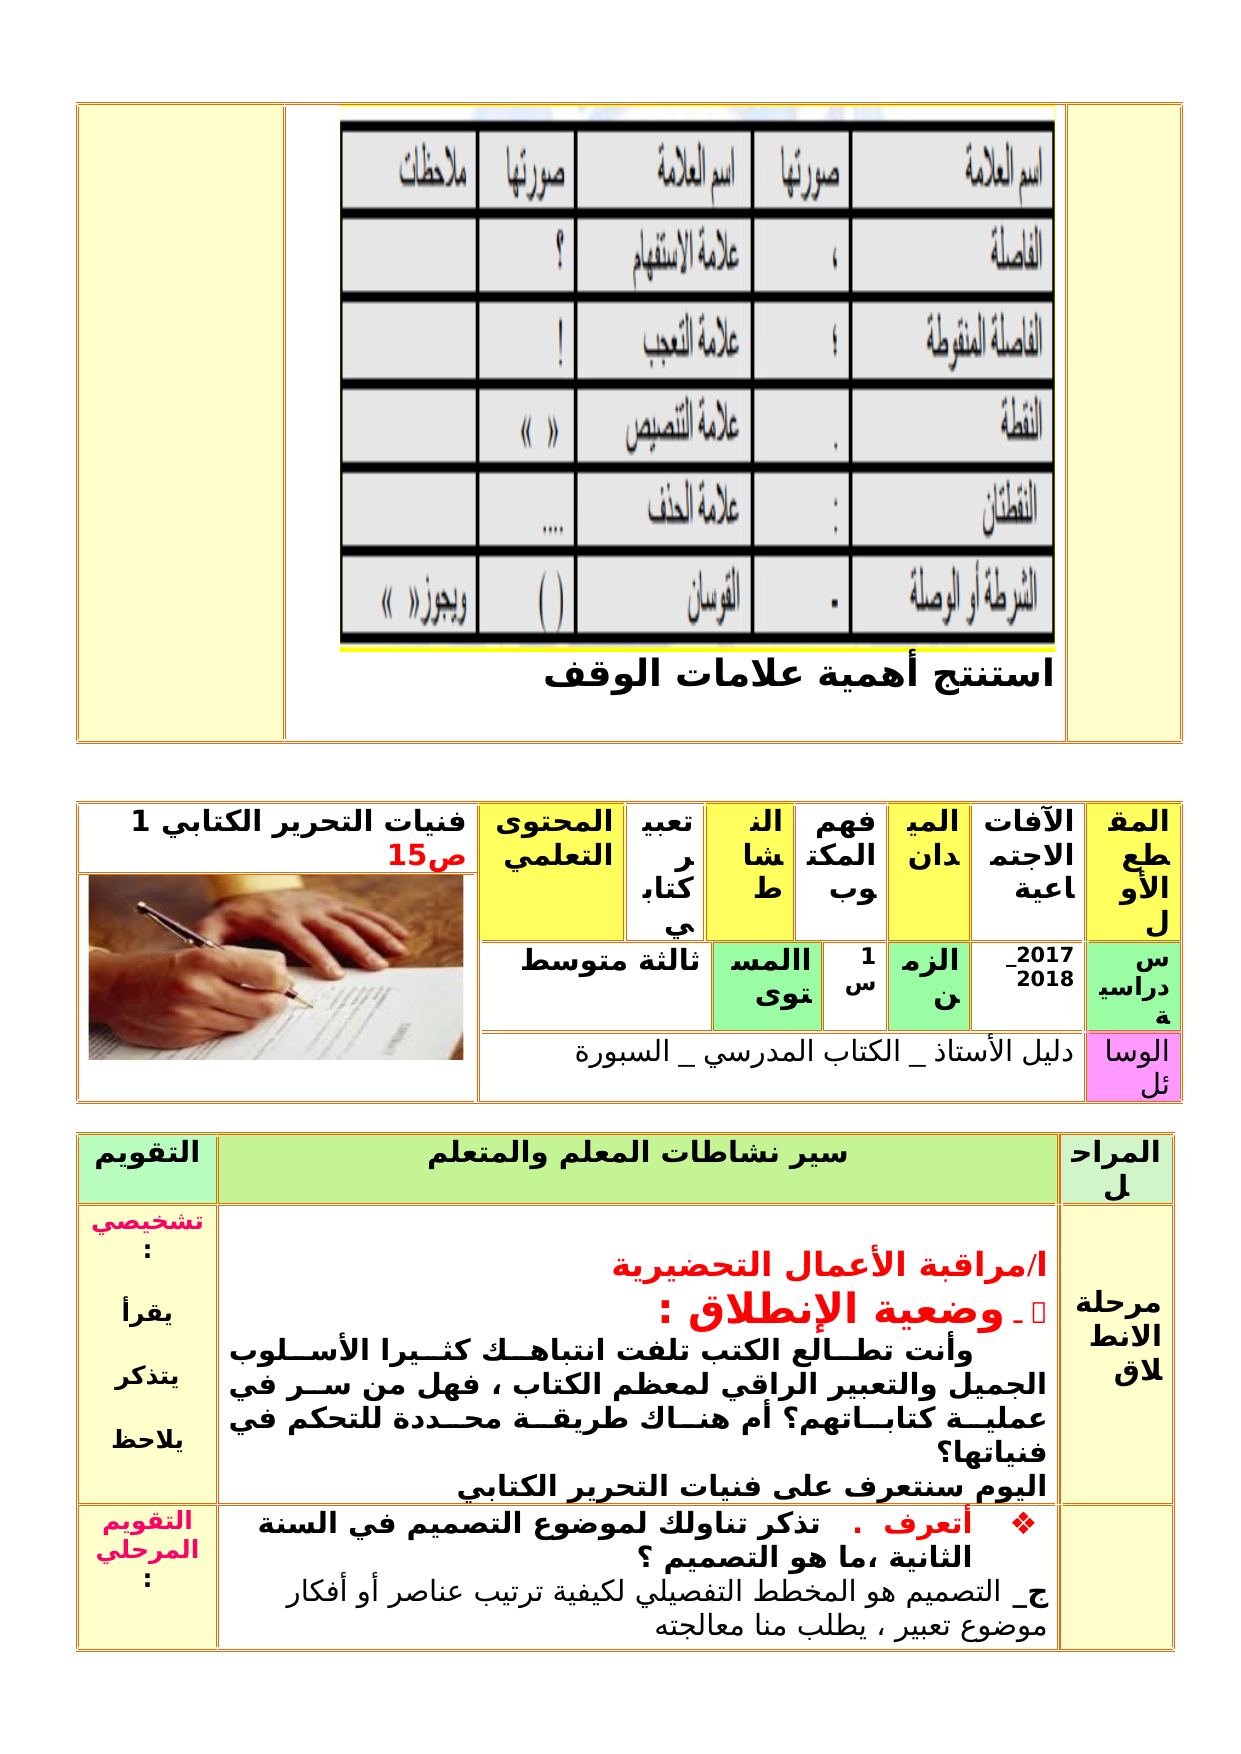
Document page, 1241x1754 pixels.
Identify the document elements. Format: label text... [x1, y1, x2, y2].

table_cell 2017_2018 [972, 940, 1084, 1030]
table_cell مرحلة بناء التعلمات [1059, 1503, 1173, 1649]
table_header تعبير كتابي [625, 802, 705, 940]
table_cell االمستوى [714, 943, 821, 1030]
picture [88, 875, 464, 1060]
table_cell [78, 873, 477, 1101]
table_cell ا/مراقبة الأعمال التحضيرية  ـ وضعية الإنطلاق : وأنت تطالع الكتب تلفت انتباهك كثيرا الأسلوب الجميل والتعبير الراقي لمعظم الكتاب ، فهل من سر في عملية كتاباتهم؟ أم هناك طريقة محددة للتحكم في فنياتها؟ اليوم سنتعرف على فنيات التحرير الكتابي [217, 1203, 1059, 1503]
table_cell مرحلة الختام [1068, 105, 1181, 741]
table_header الميدان [888, 802, 971, 940]
table_header فهم المكتوب [794, 802, 888, 940]
table_cell مرحلة الانطلاق [1059, 1203, 1173, 1503]
table_header الآفات الاجتماعية [971, 804, 1084, 940]
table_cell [78, 1506, 217, 1649]
table_header فنيات التحرير الكتابي 1 ص15 [78, 804, 478, 872]
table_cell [284, 105, 1065, 741]
table_cell تشخيصي : يقرأ يتذكر يلاحظ [79, 1206, 216, 1503]
table_cell الوسائل [1086, 1030, 1181, 1101]
table_header المحتوى التعلمي [478, 802, 625, 940]
table_header المقطع الأول [1087, 804, 1181, 940]
table_cell دليل الأستاذ _ الكتاب المدرسي _ السبورة [480, 1030, 1086, 1101]
table_header النشاط [705, 804, 794, 940]
table_header التقويم [78, 1135, 217, 1203]
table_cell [78, 105, 284, 741]
table_header سير نشاطات المعلم والمتعلم [217, 1135, 1057, 1203]
table_cell ثالثة متوسط [480, 940, 711, 1030]
table_header المراحل [1061, 1135, 1173, 1203]
table_cell س دراسية [1087, 940, 1180, 1030]
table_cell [217, 1503, 1059, 1649]
table_cell الزمن [889, 943, 969, 1030]
picture [339, 105, 1056, 652]
table_cell 1 س [824, 943, 886, 1030]
